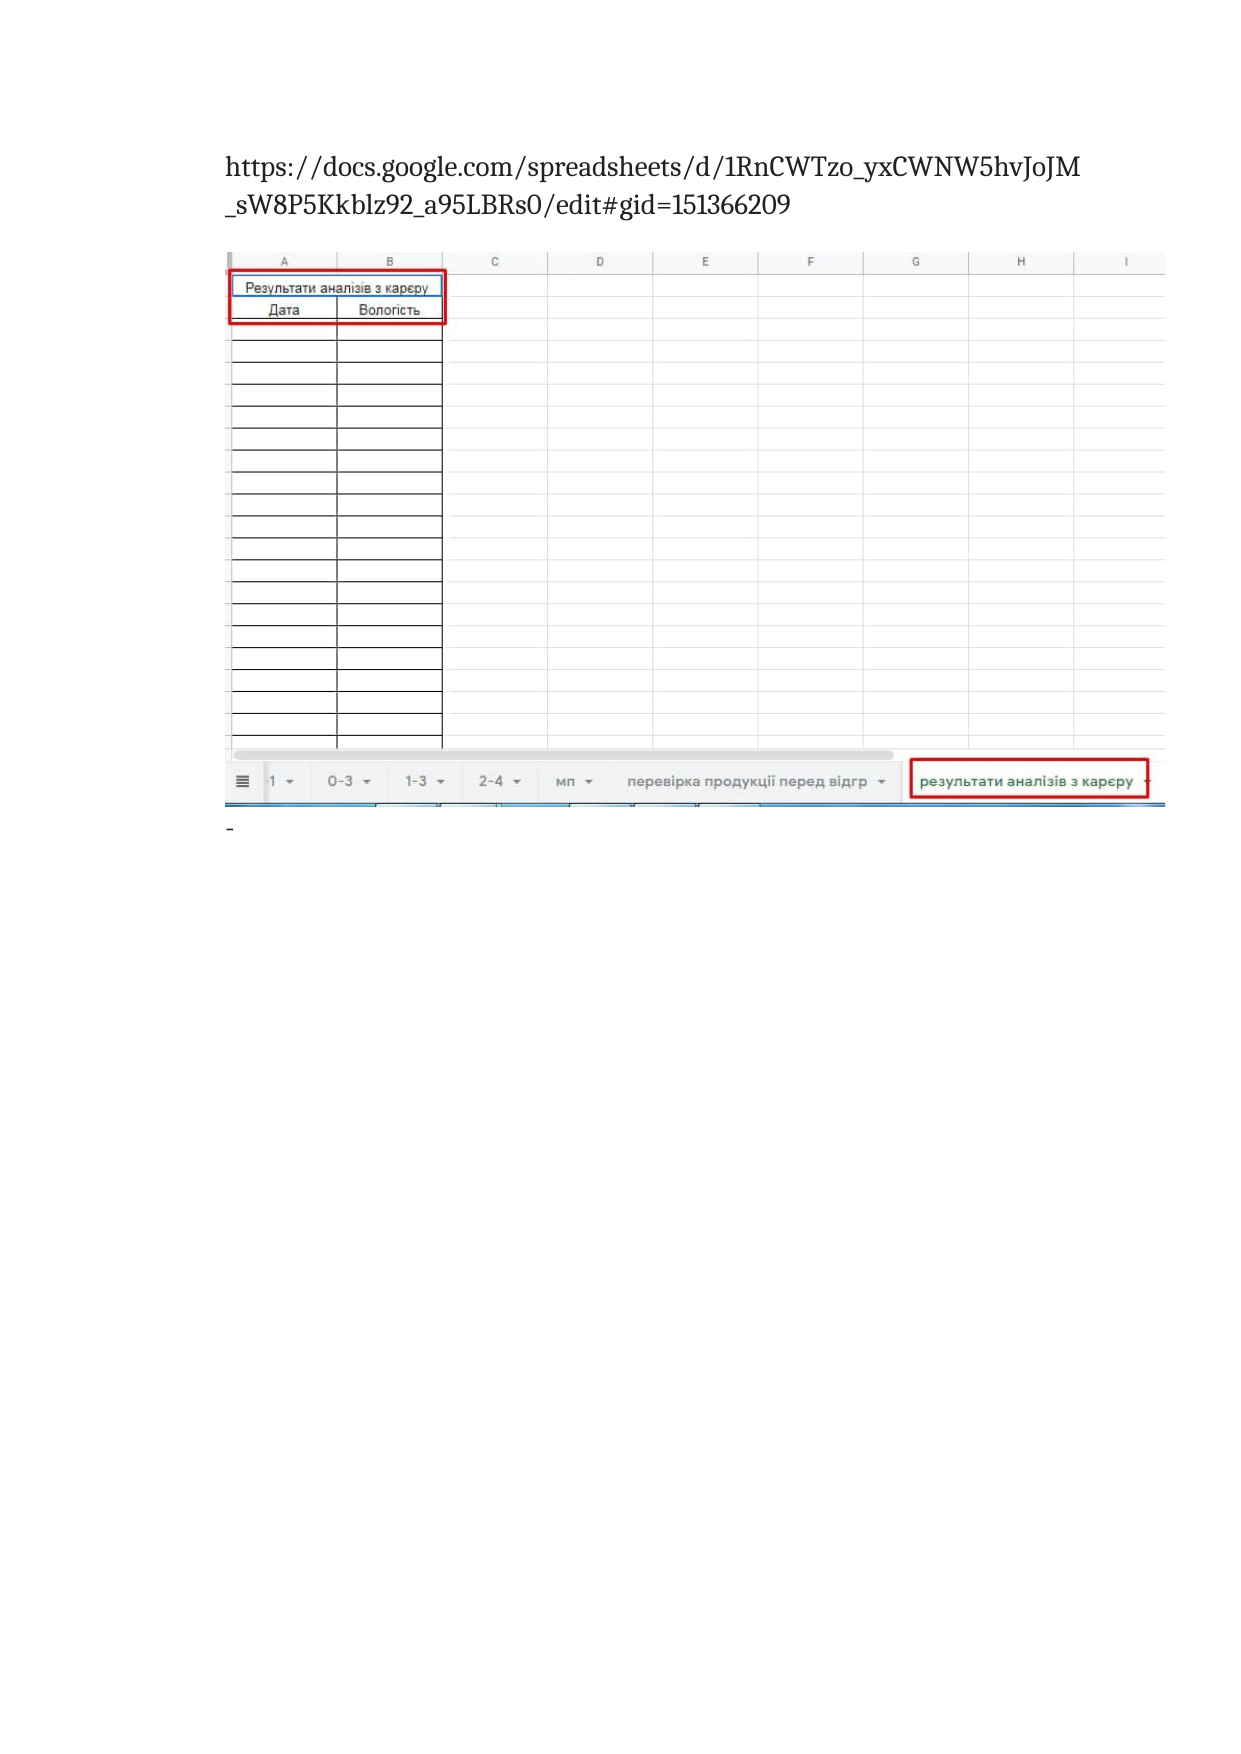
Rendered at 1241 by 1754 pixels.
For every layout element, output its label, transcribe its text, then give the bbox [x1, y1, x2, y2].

text - [225, 807, 1090, 845]
picture [225, 252, 1166, 807]
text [225, 150, 1090, 222]
